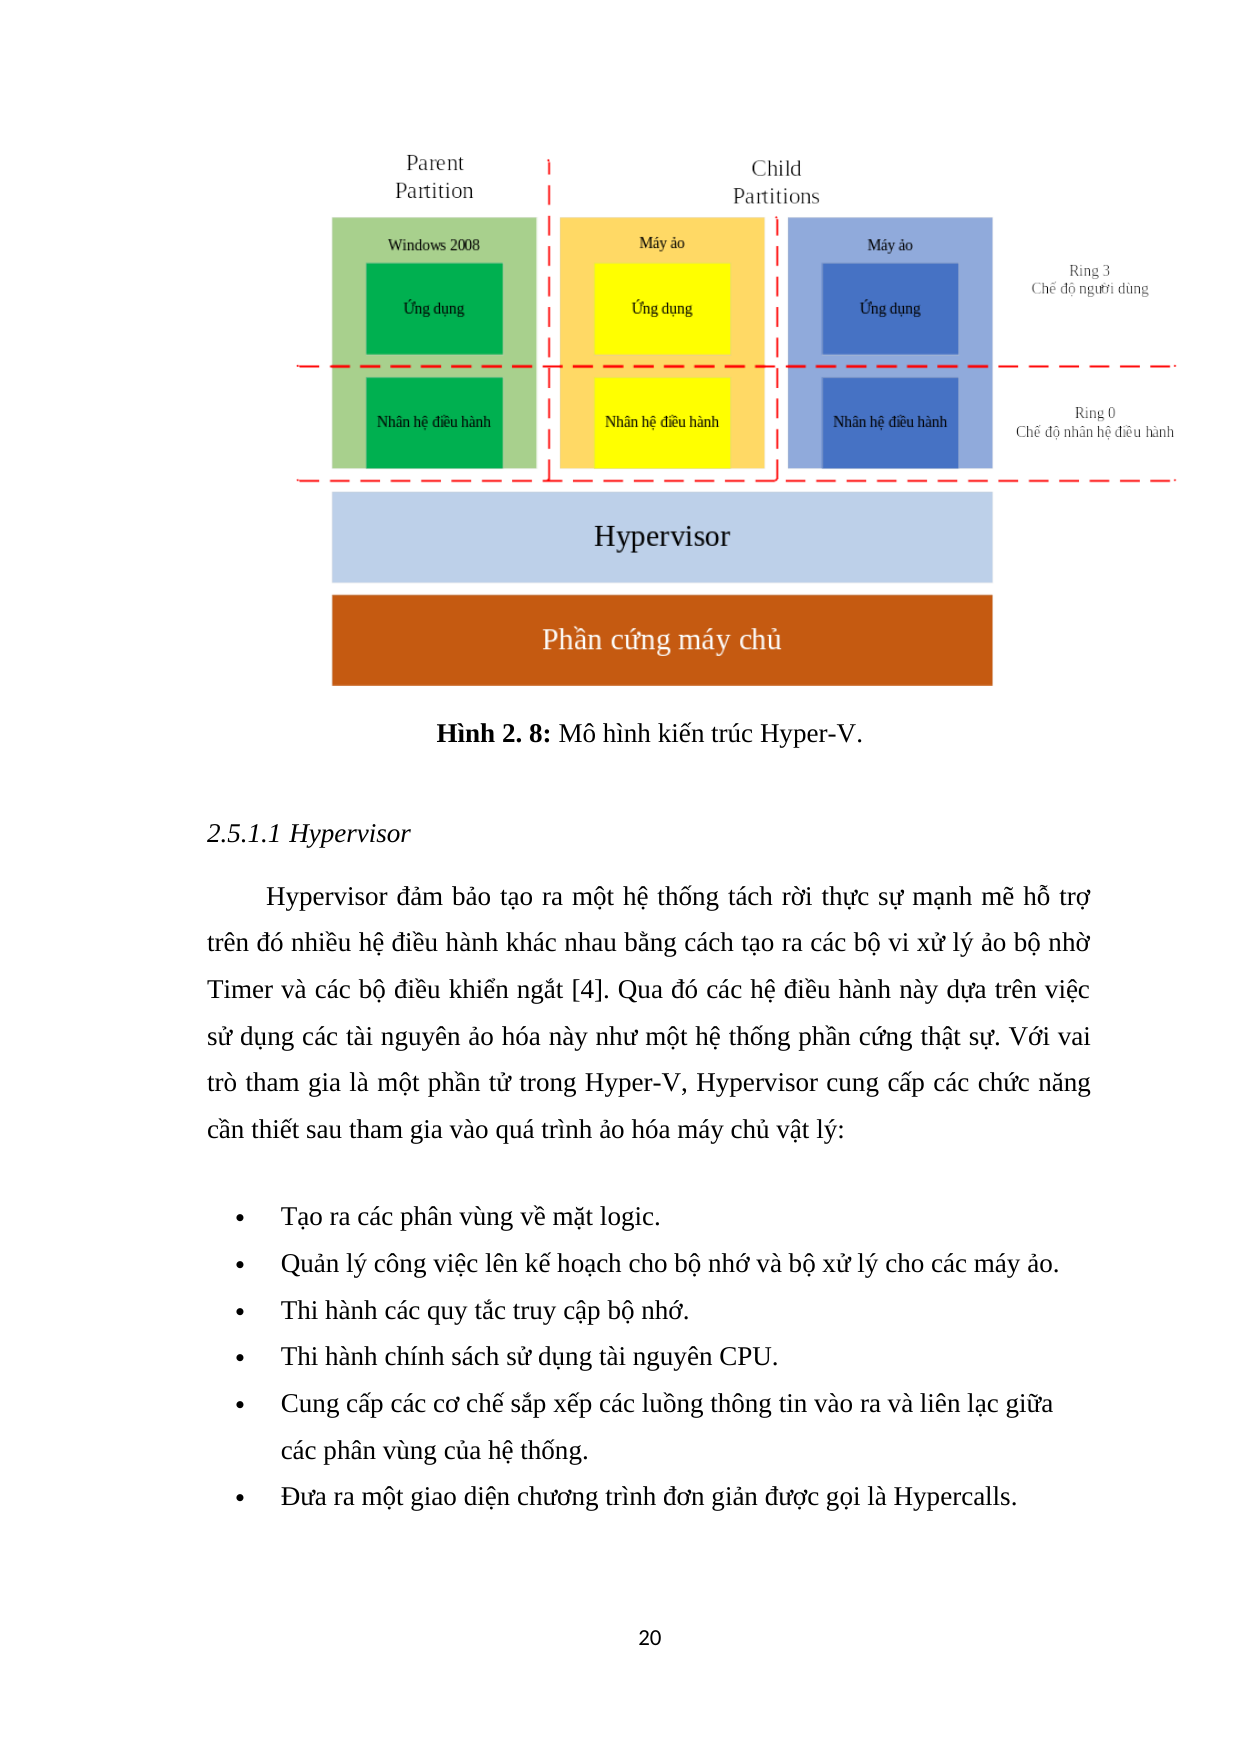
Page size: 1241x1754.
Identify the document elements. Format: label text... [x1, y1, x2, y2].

list Tạo ra các phân vùng về mặt logic. [236, 1201, 1092, 1232]
list Thi hành các quy tắc truy cập bộ nhớ. [236, 1294, 1092, 1325]
list Cung cấp các cơ chế sắp xếp các luồng thông tin vào ra và liên lạc giữa các phân vùng của hệ thống. [236, 1387, 1092, 1465]
list Đưa ra một giao diện chương trình đơn giản được gọi là Hypercalls. [236, 1481, 1092, 1512]
text Hình 2. 8: Mô hình kiến trúc Hyper-V. [207, 717, 1092, 748]
text Hypervisor đảm bảo tạo ra một hệ thống tách rời thực sự mạnh mẽ hỗ trợ trên đó nhiều hệ điều hành khác nhau bằng cách tạo ra các bộ vi xử lý ảo bộ nhờ Timer và các bộ điều khiển ngắt [4]. Qua đó các hệ điều hành này dựa trên việc sử dụng các tài nguyên ảo hóa này như một hệ thống phần cứng thật sự. Với vai trò tham gia là một phần tử trong Hyper-V, Hypervisor cung cấp các chức năng cần thiết sau tham gia vào quá trình ảo hóa máy chủ vật lý: [207, 880, 1092, 1144]
list Thi hành chính sách sử dụng tài nguyên CPU. [236, 1341, 1092, 1372]
list Hypervisor [207, 818, 1092, 849]
list Quản lý công việc lên kế hoạch cho bộ nhớ và bộ xử lý cho các máy ảo. [236, 1247, 1092, 1278]
